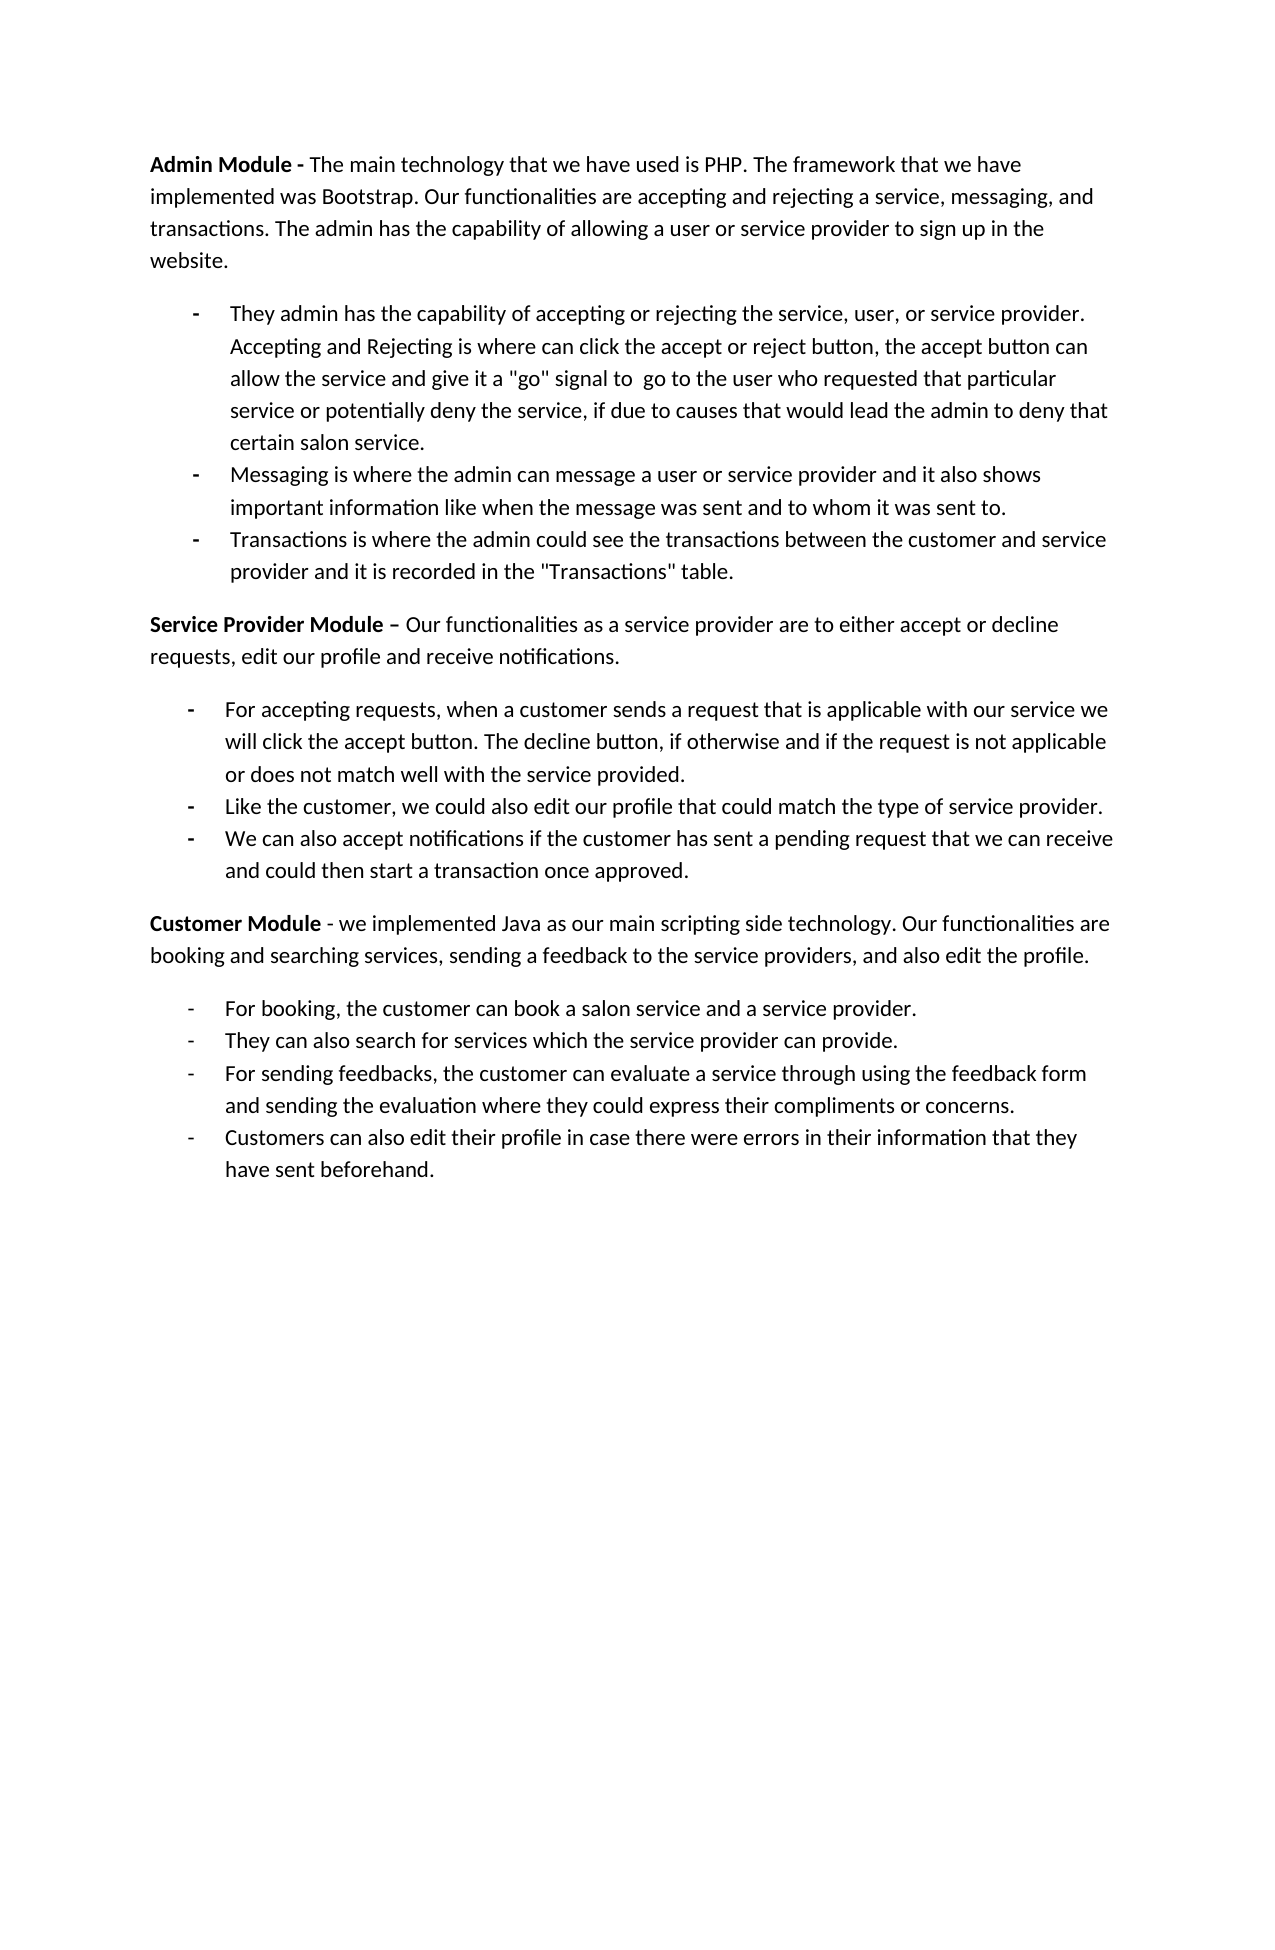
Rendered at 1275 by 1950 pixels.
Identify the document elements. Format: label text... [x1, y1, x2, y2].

list For accepting requests, when a customer sends a request that is applicable with our service we will click the accept button. The decline button, if otherwise and if the request is not applicable or does not match well with the service provided. [187, 695, 1125, 788]
text Service Provider Module – Our functionalities as a service provider are to either accept or decline requests, edit our profile and receive notifications. [150, 610, 1125, 670]
list Transactions is where the admin could see the transactions between the customer and service provider and it is recorded in the "Transactions" table. [192, 525, 1125, 585]
list For booking, the customer can book a salon service and a service provider. [187, 994, 1125, 1022]
list Customers can also edit their profile in case there were errors in their information that they have sent beforehand. [187, 1123, 1125, 1183]
list We can also accept notifications if the customer has sent a pending request that we can receive and could then start a transaction once approved. [187, 824, 1125, 884]
list Messaging is where the admin can message a user or service provider and it also shows important information like when the message was sent and to whom it was sent to. [192, 461, 1125, 521]
text Customer Module - we implemented Java as our main scripting side technology. Our functionalities are booking and searching services, sending a feedback to the service providers, and also edit the profile. [150, 909, 1125, 969]
list They can also search for services which the service provider can provide. [187, 1027, 1125, 1055]
list They admin has the capability of accepting or rejecting the service, user, or service provider. Accepting and Rejecting is where can click the accept or reject button, the accept button can allow the service and give it a "go" signal to go to the user who requested that particular service or potentially deny the service, if due to causes that would lead the admin to deny that certain salon service. [192, 299, 1125, 456]
text Admin Module - The main technology that we have used is PHP. The framework that we have implemented was Bootstrap. Our functionalities are accepting and rejecting a service, messaging, and transactions. The admin has the capability of allowing a user or service provider to sign up in the website. [150, 150, 1125, 274]
list For sending feedbacks, the customer can evaluate a service through using the feedback form and sending the evaluation where they could express their compliments or concerns. [187, 1059, 1125, 1119]
list Like the customer, we could also edit our profile that could match the type of service provider. [187, 792, 1125, 820]
